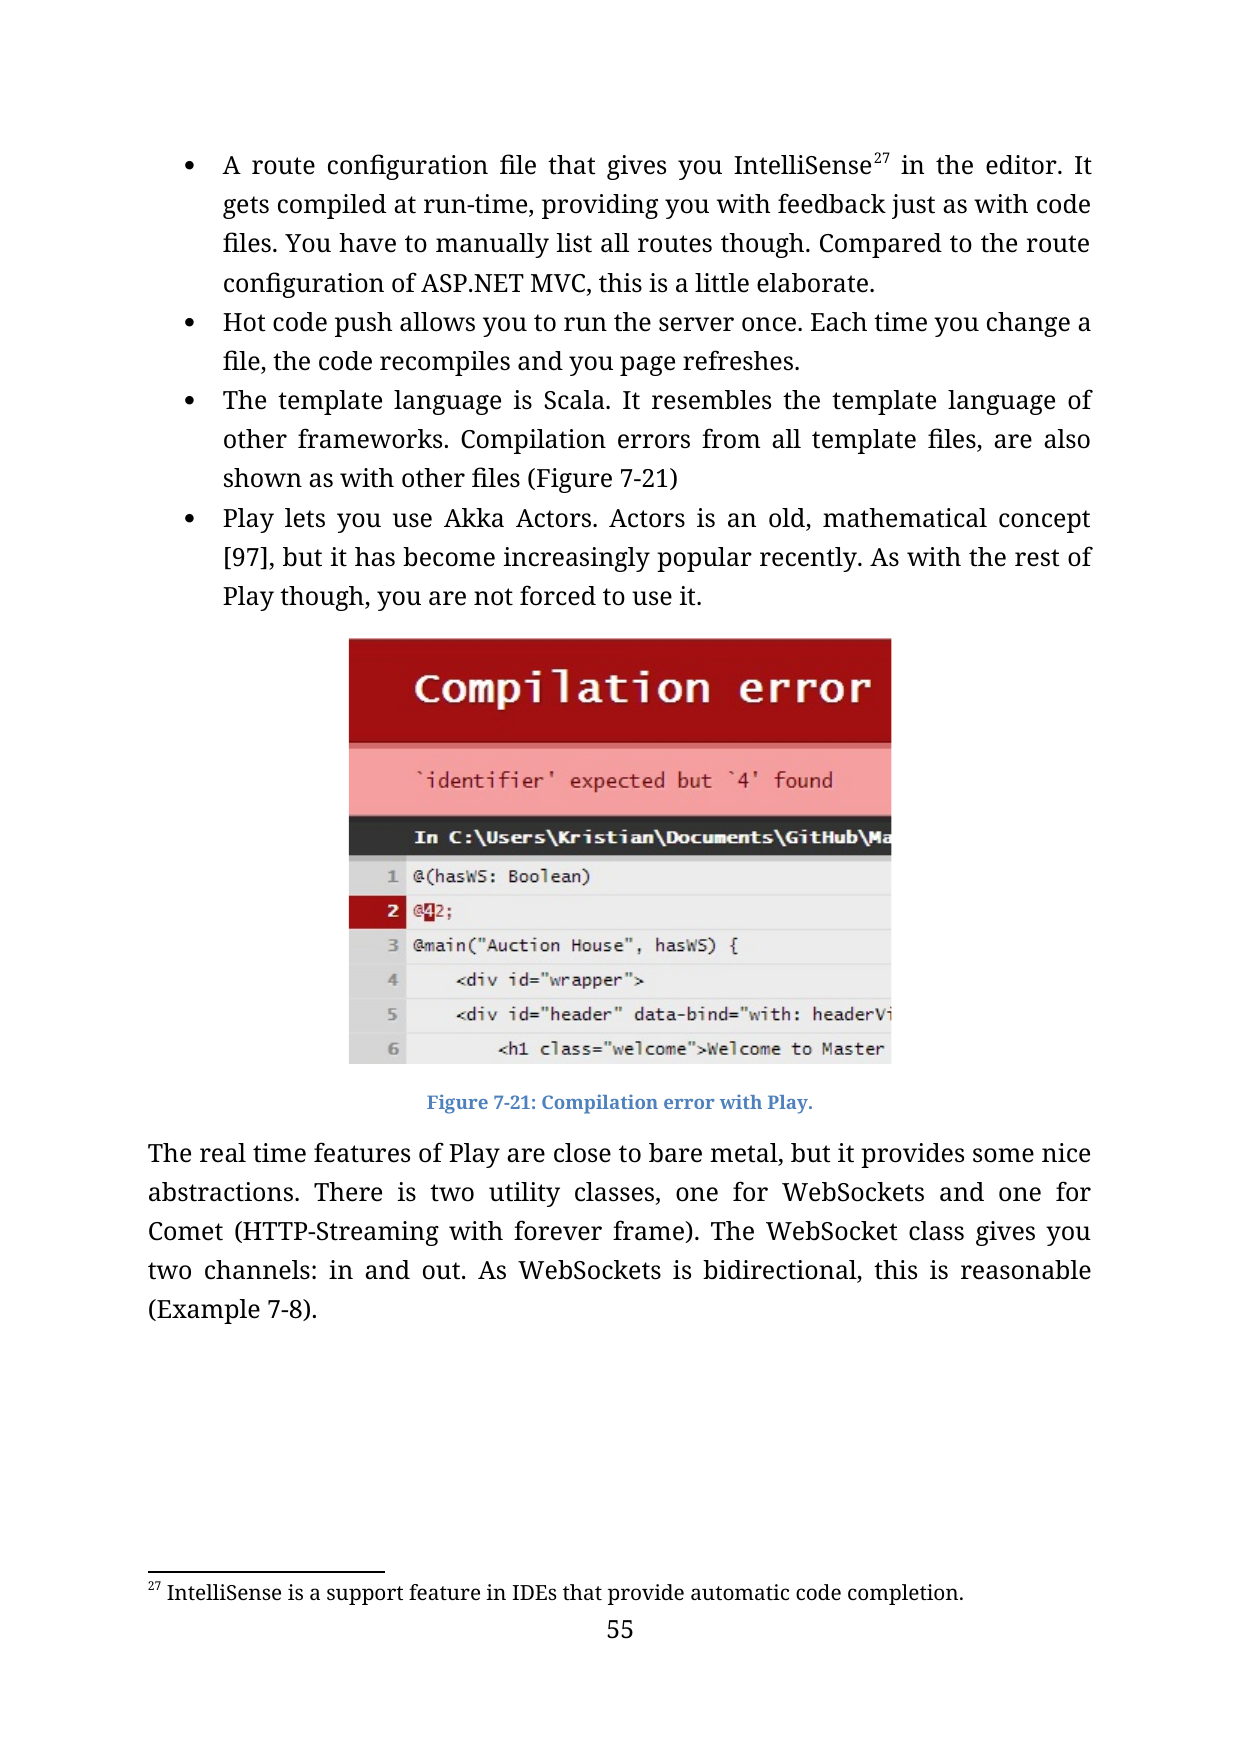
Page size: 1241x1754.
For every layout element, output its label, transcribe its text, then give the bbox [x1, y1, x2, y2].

picture [348, 638, 892, 1064]
text The real time features of Play are close to bare metal, but it provides some nice abstractions. There is two utility classes, one for WebSockets and one for Comet (HTTP-Streaming with forever frame). The WebSocket class gives you two channels: in and out. As WebSockets is bidirectional, this is reasonable (Example 7-8). [148, 1136, 1092, 1326]
list A route configuration file that gives you IntelliSense in the editor. It gets compiled at run-time, providing you with feedback just as with code files. You have to manually list all routes though. Compared to the route configuration of ASP.NET MVC, this is a little elaborate. [185, 148, 1092, 299]
list Play lets you use Akka Actors. Actors is an old, mathematical concept [97], but it has become increasingly popular recently. As with the rest of Play though, you are not forced to use it. [185, 500, 1092, 613]
list Hot code push allows you to run the server once. Each time you change a file, the code recompiles and you page refreshes. [185, 304, 1092, 378]
